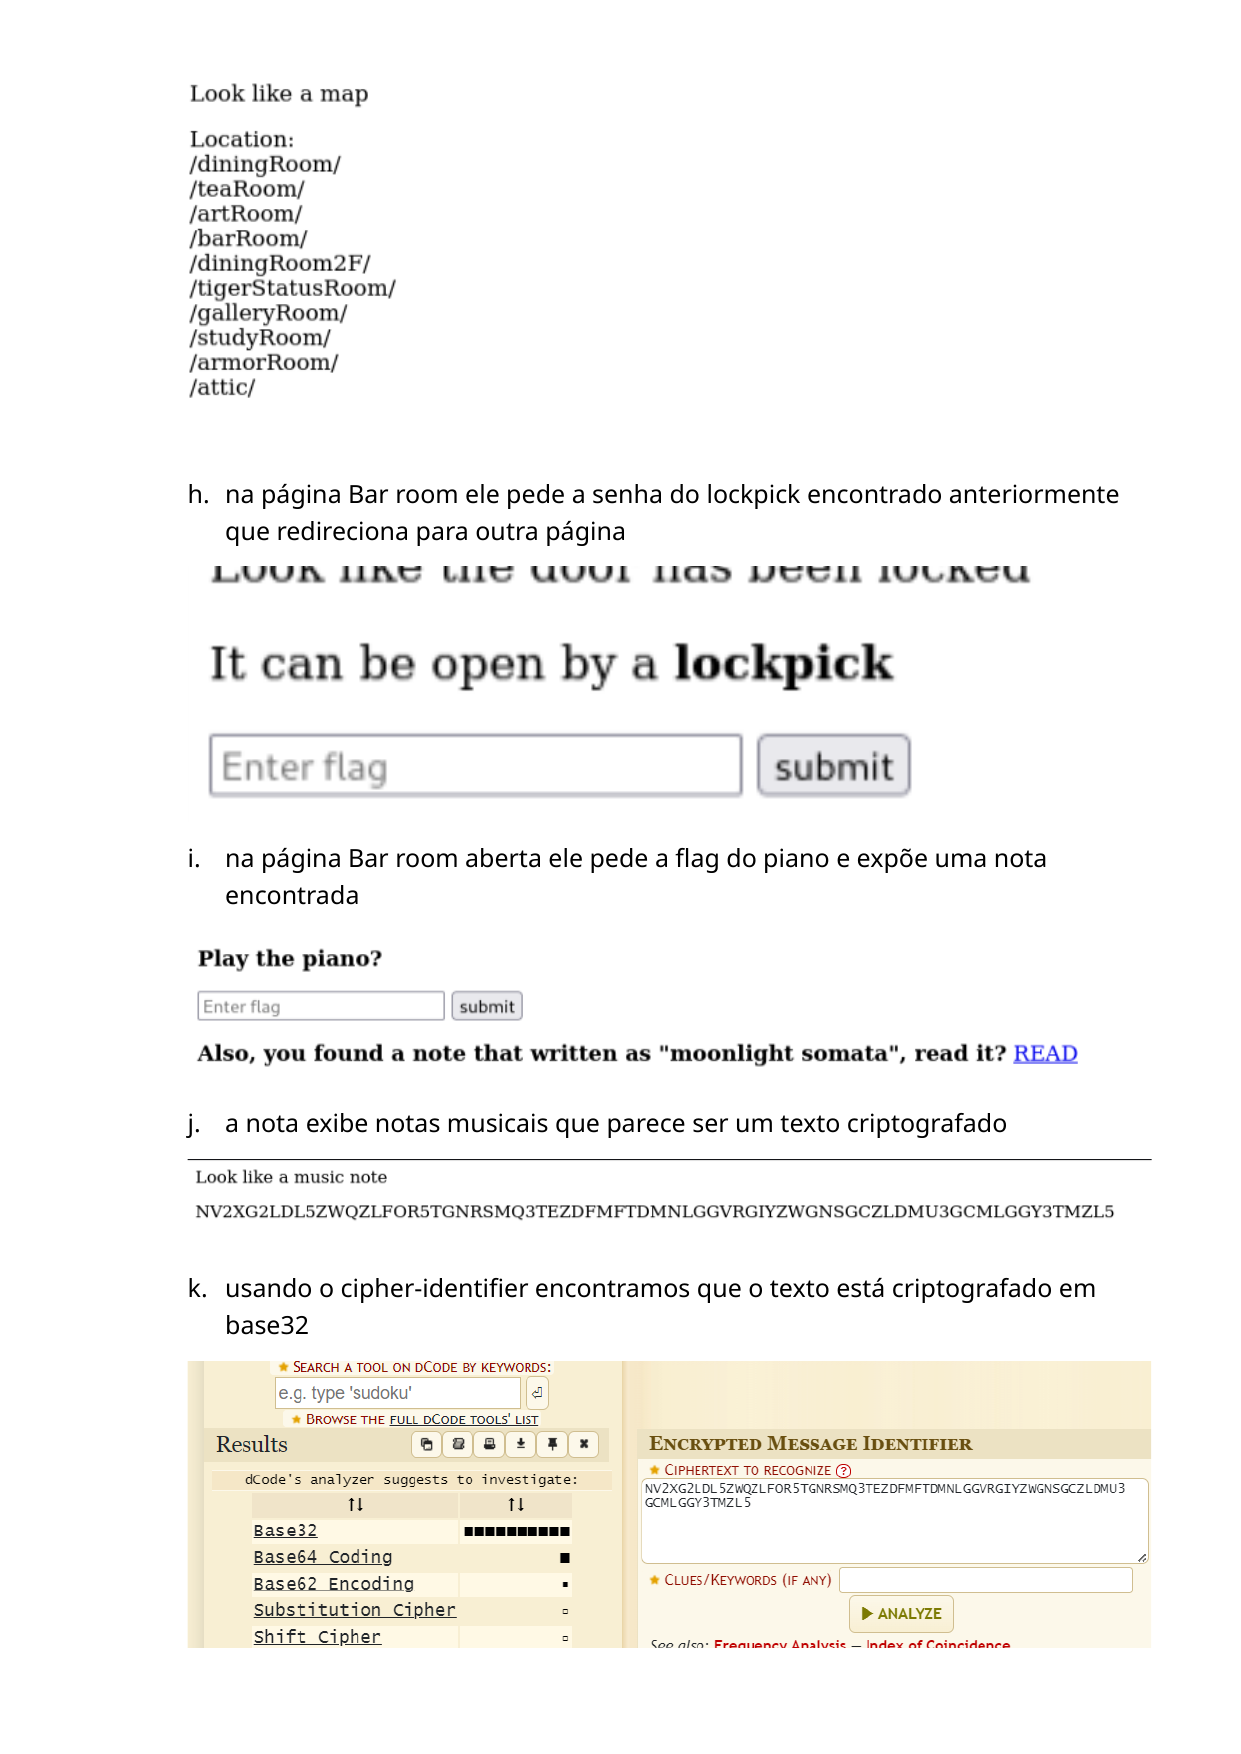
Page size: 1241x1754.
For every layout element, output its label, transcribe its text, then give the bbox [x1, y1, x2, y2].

picture [187, 1361, 1152, 1648]
list a nota exibe notas musicais que parece ser um texto criptografado [187, 1106, 1165, 1140]
list na página Bar room ele pede a senha do lockpick encontrado anteriormente que redireciona para outra página [187, 476, 1165, 547]
list na página Bar room aberta ele pede a flag do piano e expõe uma nota encontrada [187, 841, 1165, 912]
picture [187, 931, 1164, 1087]
list usando o cipher-identifier encontramos que o texto está criptografado em base32 [187, 1271, 1165, 1342]
picture [187, 566, 1106, 822]
picture [187, 1159, 1152, 1252]
picture [187, 75, 1086, 458]
